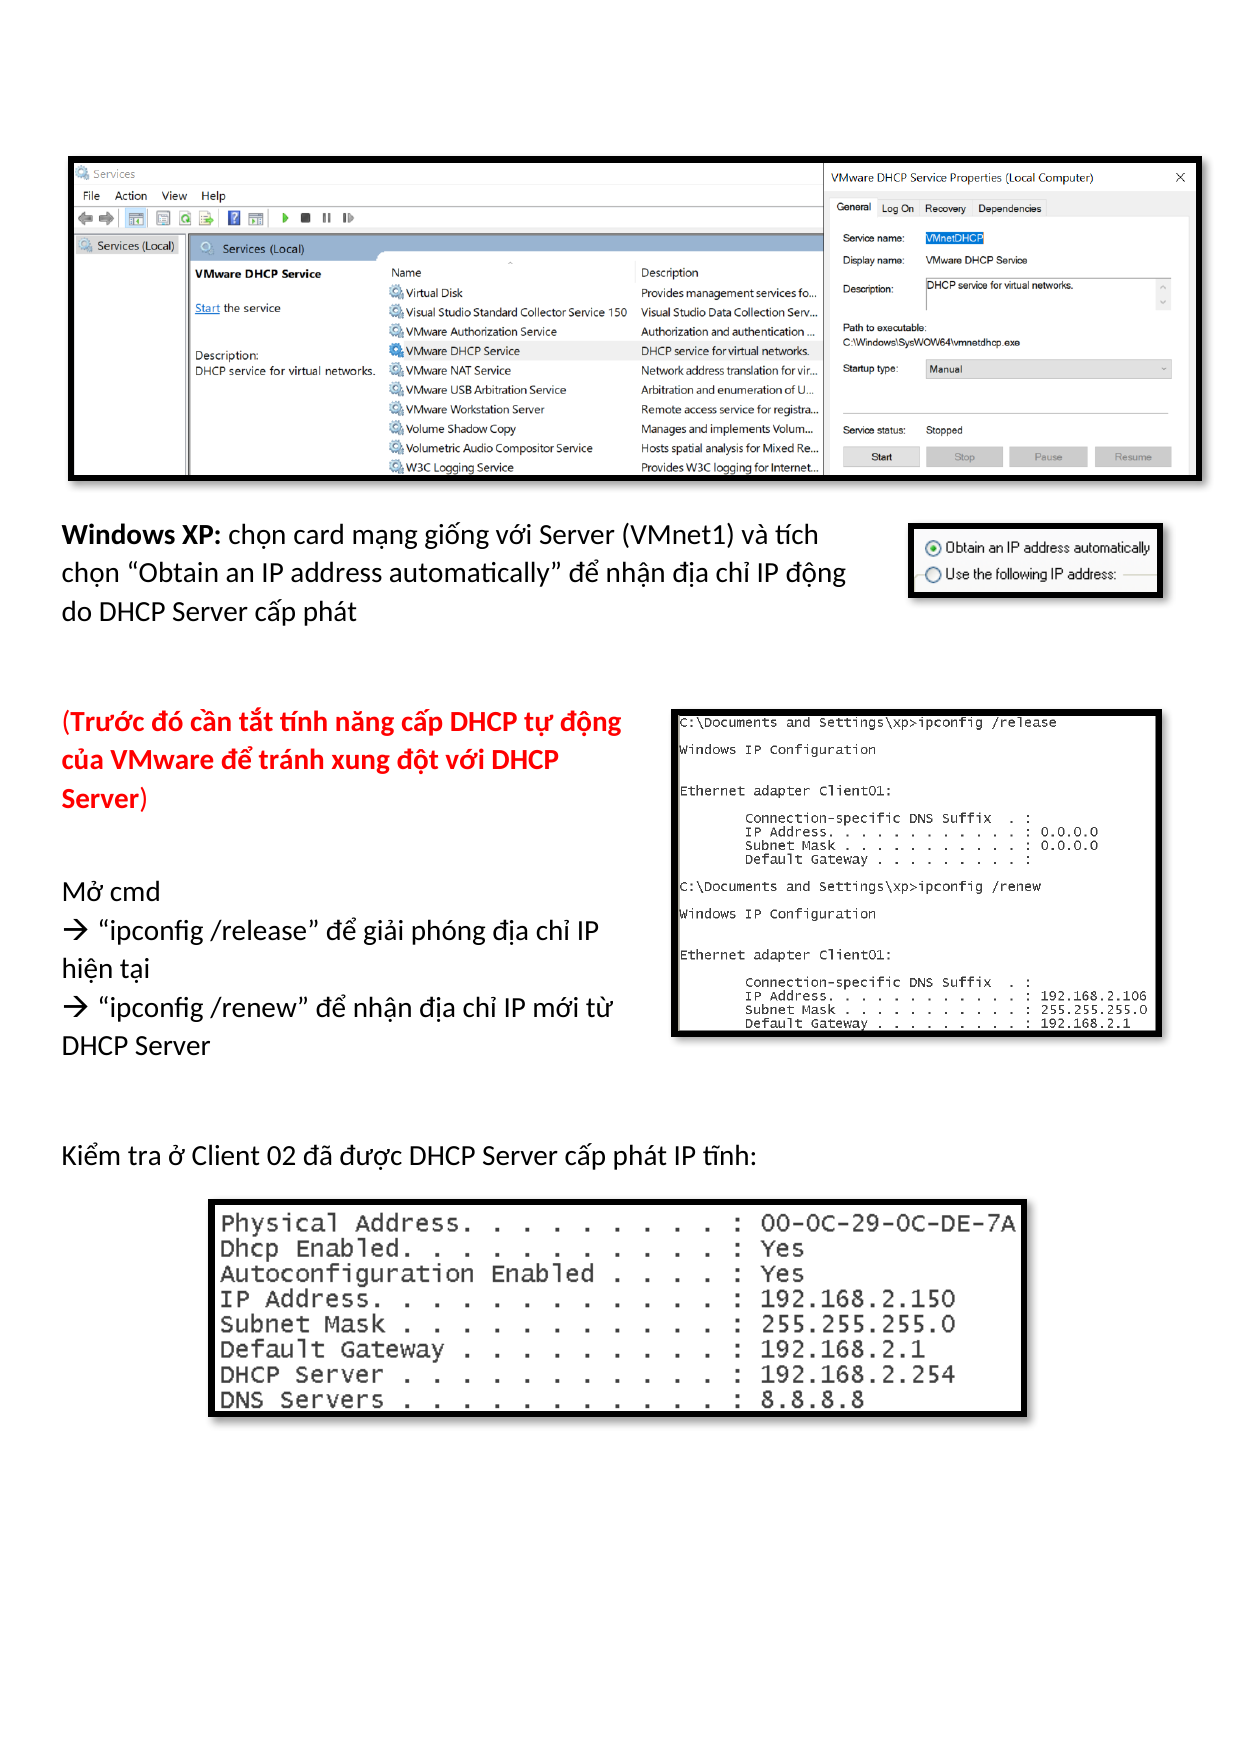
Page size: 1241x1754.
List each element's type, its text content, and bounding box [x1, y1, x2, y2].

text (Trước đó cần tắt tính năng cấp DHCP tự động của VMware để tránh xung đột với DHCP Server) [61, 703, 1184, 815]
text Windows XP: chọn card mạng giống với Server (VMnet1) và tích chọn “Obtain an IP address automatically” để nhận địa chỉ IP động do DHCP Server cấp phát [61, 516, 1184, 628]
text Kiểm tra ở Client 02 đã được DHCP Server cấp phát IP tĩnh: [61, 1137, 1184, 1173]
text Mở cmd “ipconfig /release” để giải phóng địa chỉ IP hiện tại “ipconfig /renew” để nhận địa chỉ IP mới từ DHCP Server [61, 835, 1184, 1063]
